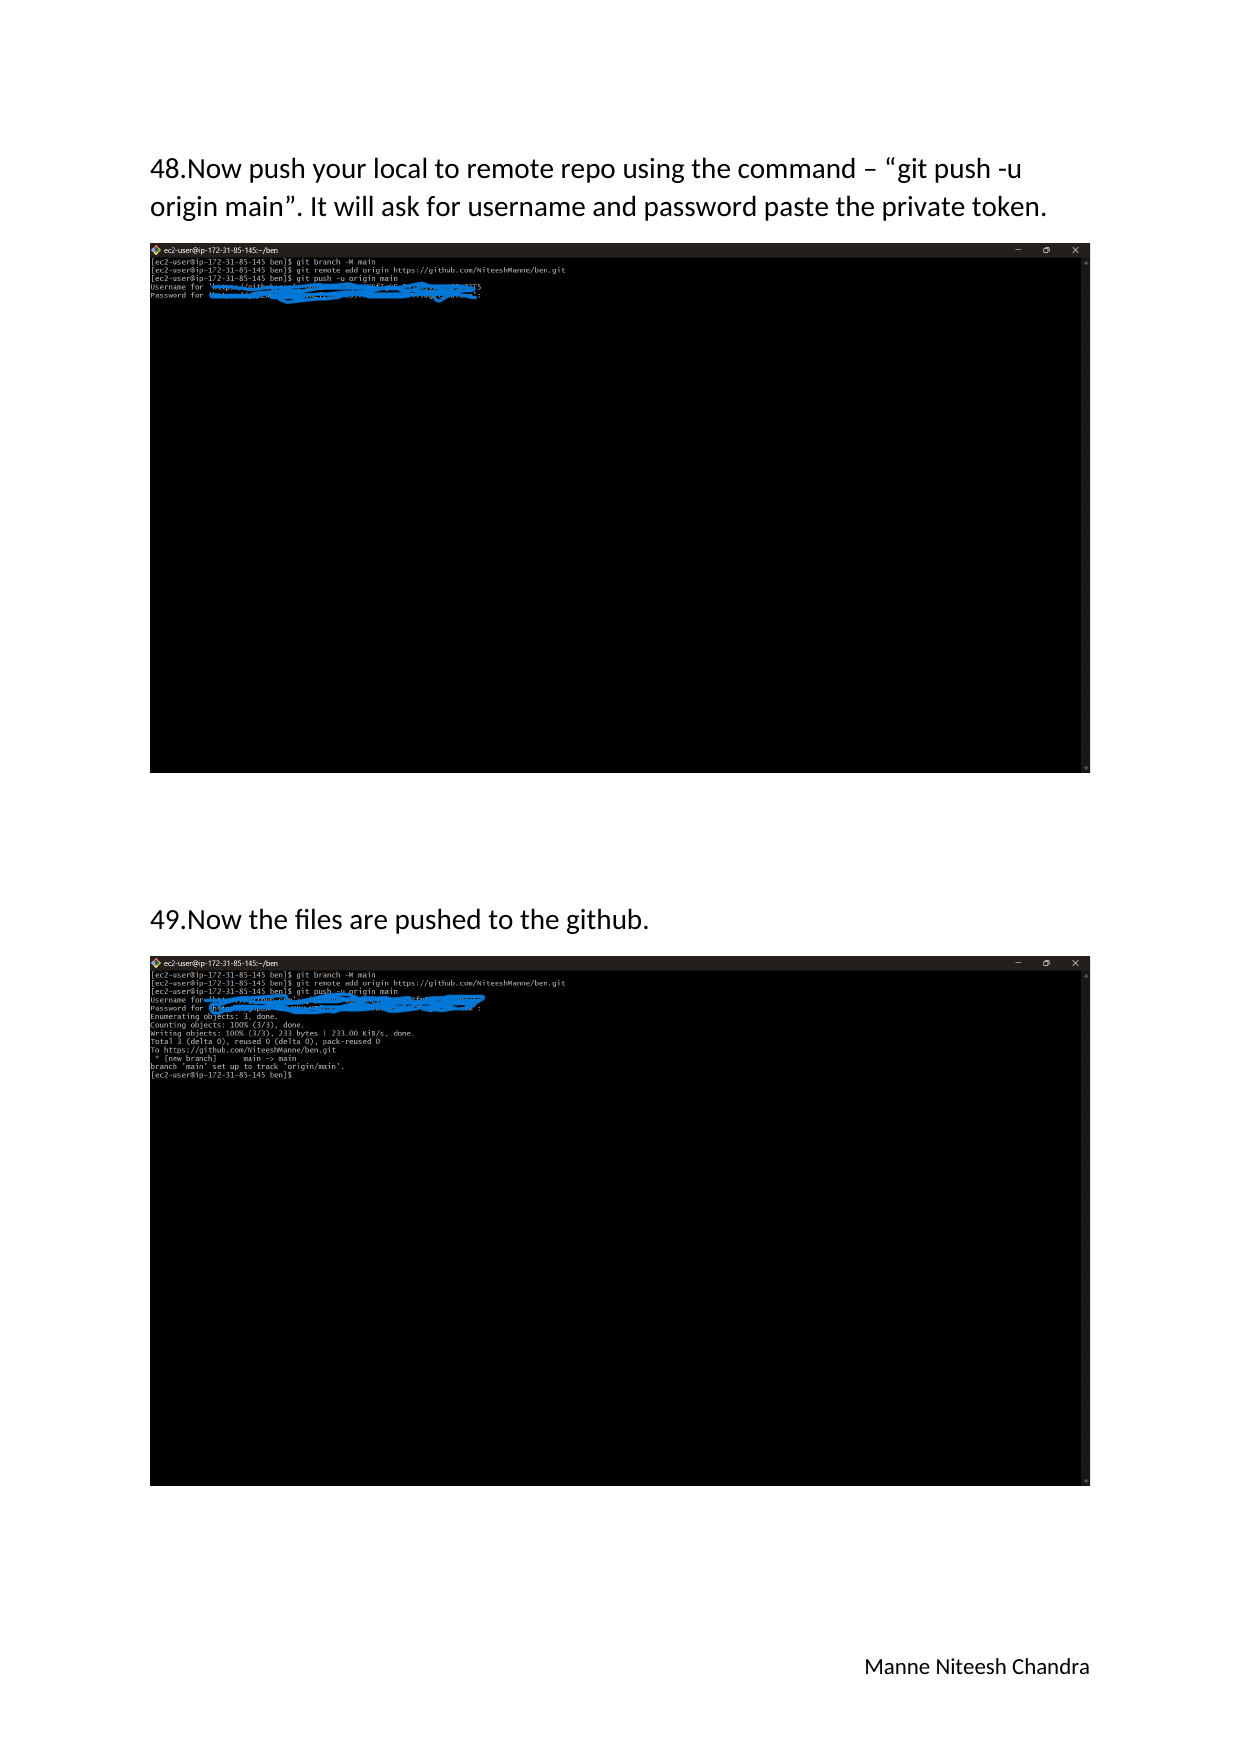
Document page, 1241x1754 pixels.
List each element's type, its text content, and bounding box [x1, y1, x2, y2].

picture [150, 243, 1091, 773]
text 49.Now the files are pushed to the github. [150, 901, 1090, 937]
picture [150, 956, 1091, 1486]
text 48.Now push your local to remote repo using the command – “git push -u origin main”. It will ask for username and password paste the private token. [150, 150, 1090, 224]
